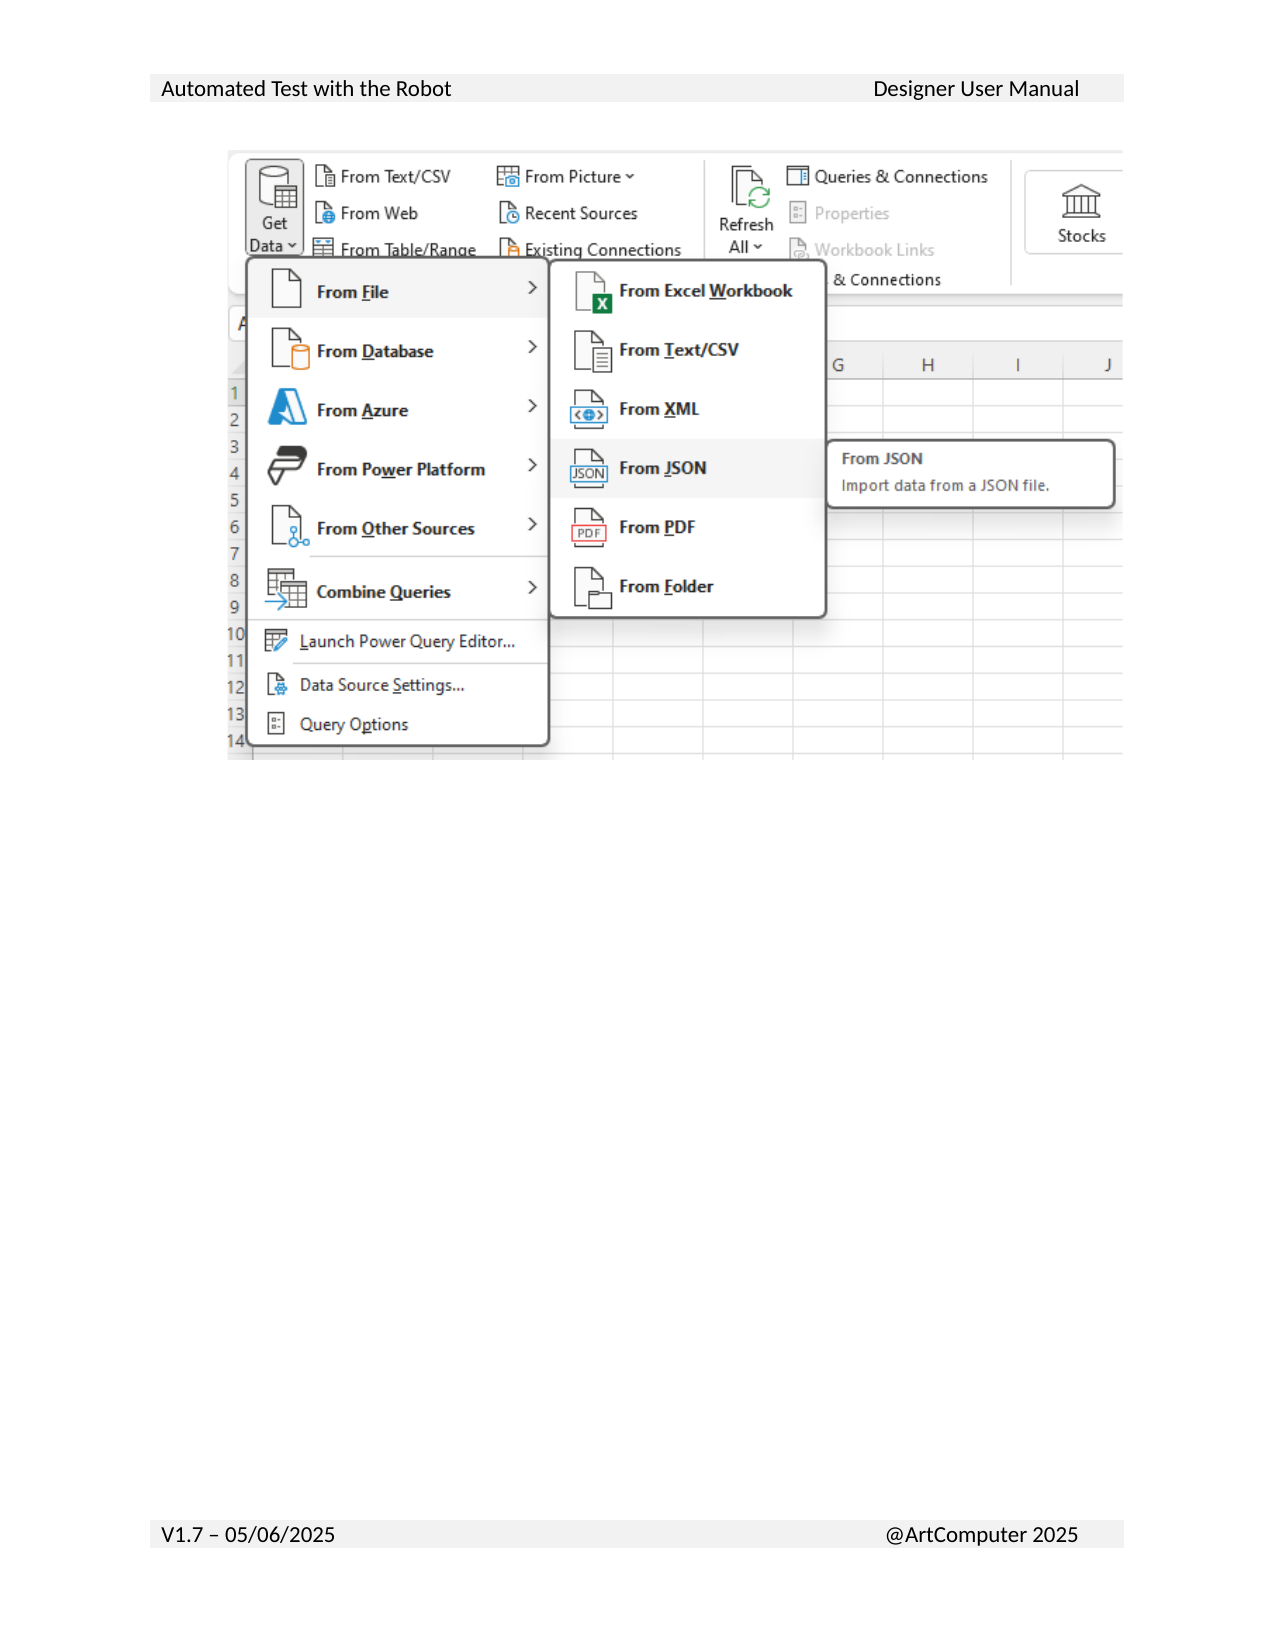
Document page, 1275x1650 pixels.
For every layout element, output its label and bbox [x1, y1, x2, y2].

picture [227, 150, 1123, 760]
